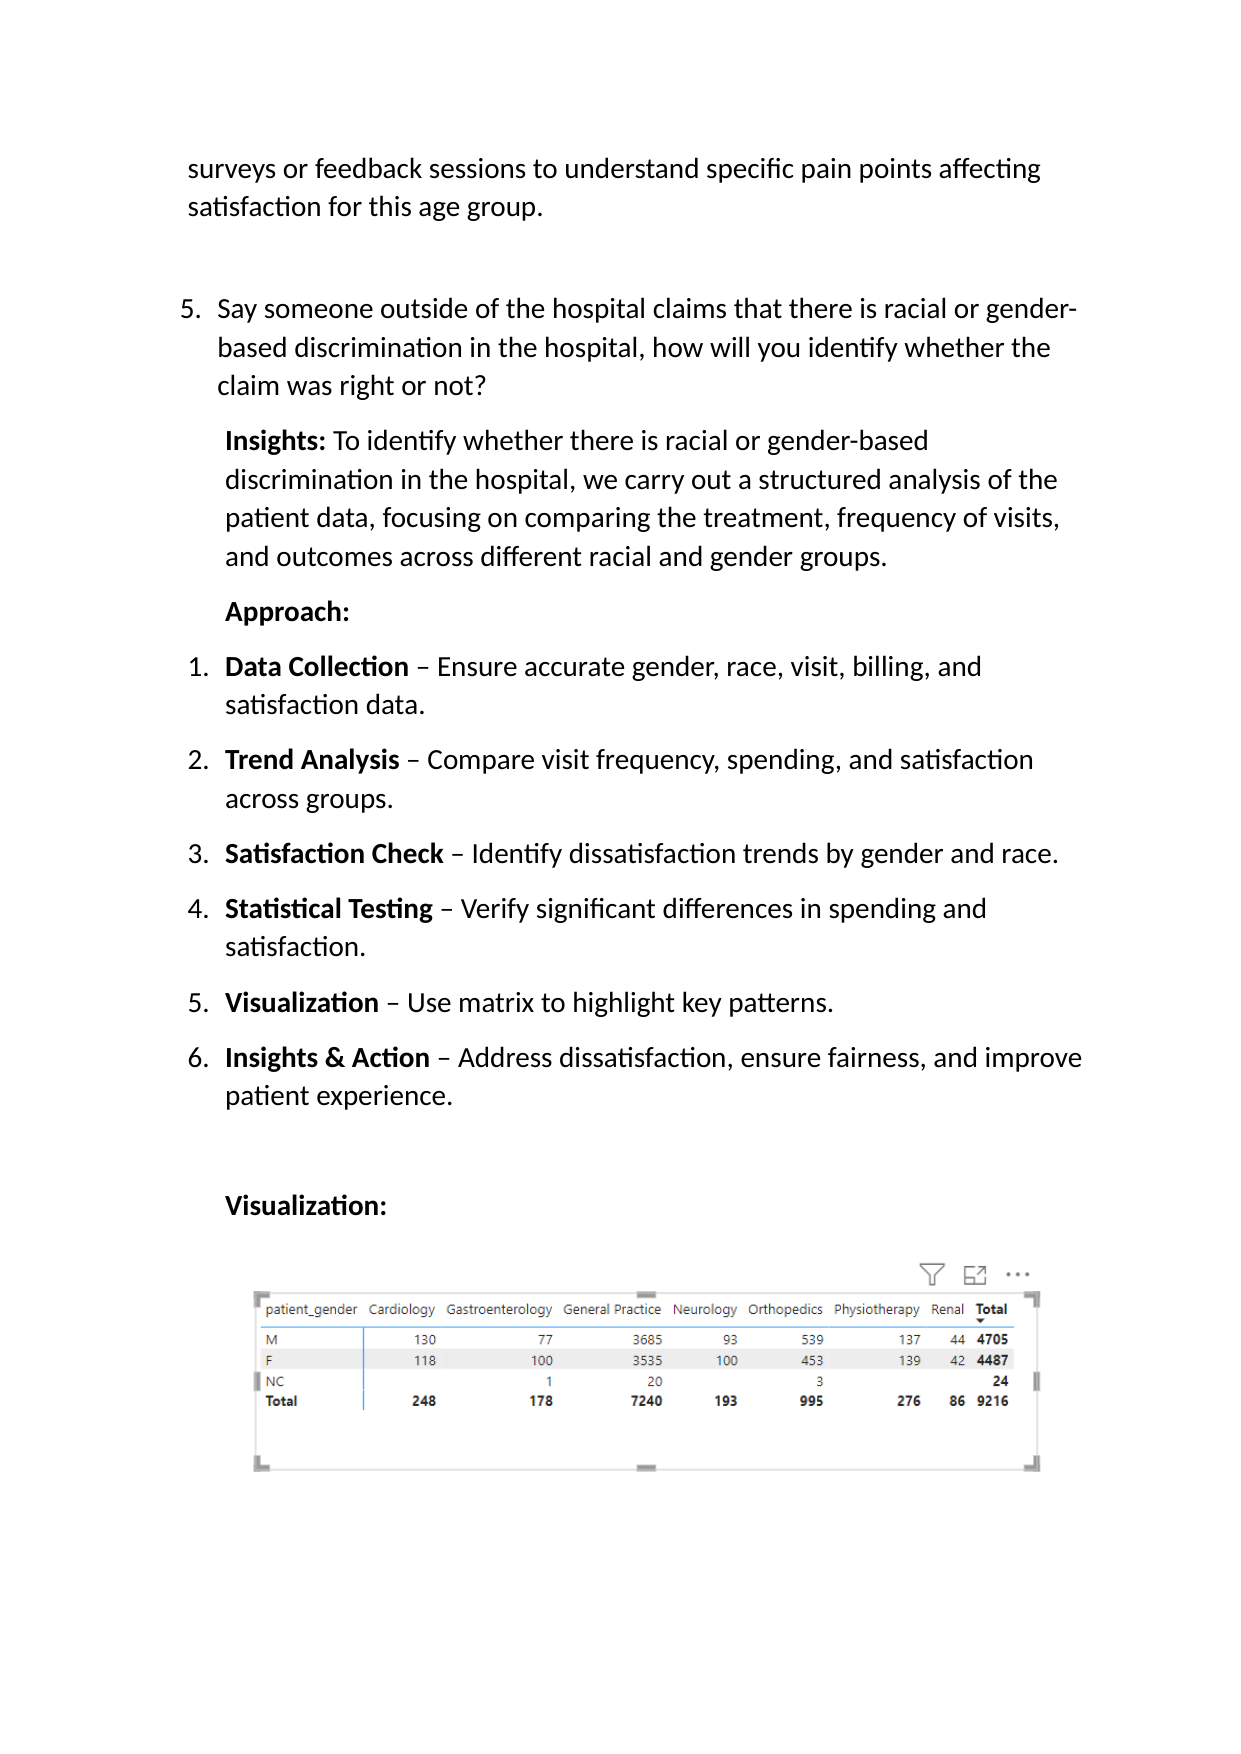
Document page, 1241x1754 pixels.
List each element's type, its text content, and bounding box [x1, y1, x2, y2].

list Satisfaction Check – Identify dissatisfaction trends by gender and race. [187, 835, 1090, 871]
text Insights: To identify whether there is racial or gender-based discrimination in the hospital, we carry out a structured analysis of the patient data, focusing on comparing the treatment, frequency of visits, and outcomes across different racial and gender groups. [225, 422, 1090, 573]
text Approach: [225, 593, 1090, 628]
text Visualization: [225, 1187, 1090, 1223]
list Insights & Action – Address dissatisfaction, ensure fairness, and improve patient experience. [187, 1039, 1090, 1113]
list Statistical Testing – Verify significant differences in spending and satisfaction. [187, 890, 1090, 964]
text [187, 150, 1090, 224]
list Data Collection – Ensure accurate gender, race, visit, billing, and satisfaction data. [187, 648, 1090, 722]
list Visualization – Use matrix to highlight key patterns. [187, 984, 1090, 1019]
list Trend Analysis – Compare visit frequency, spending, and satisfaction across groups. [187, 741, 1090, 816]
picture [216, 1243, 1104, 1523]
list Say someone outside of the hospital claims that there is racial or gender-based discrimination in the hospital, how will you identify whether the claim was right or not? [179, 290, 1090, 403]
